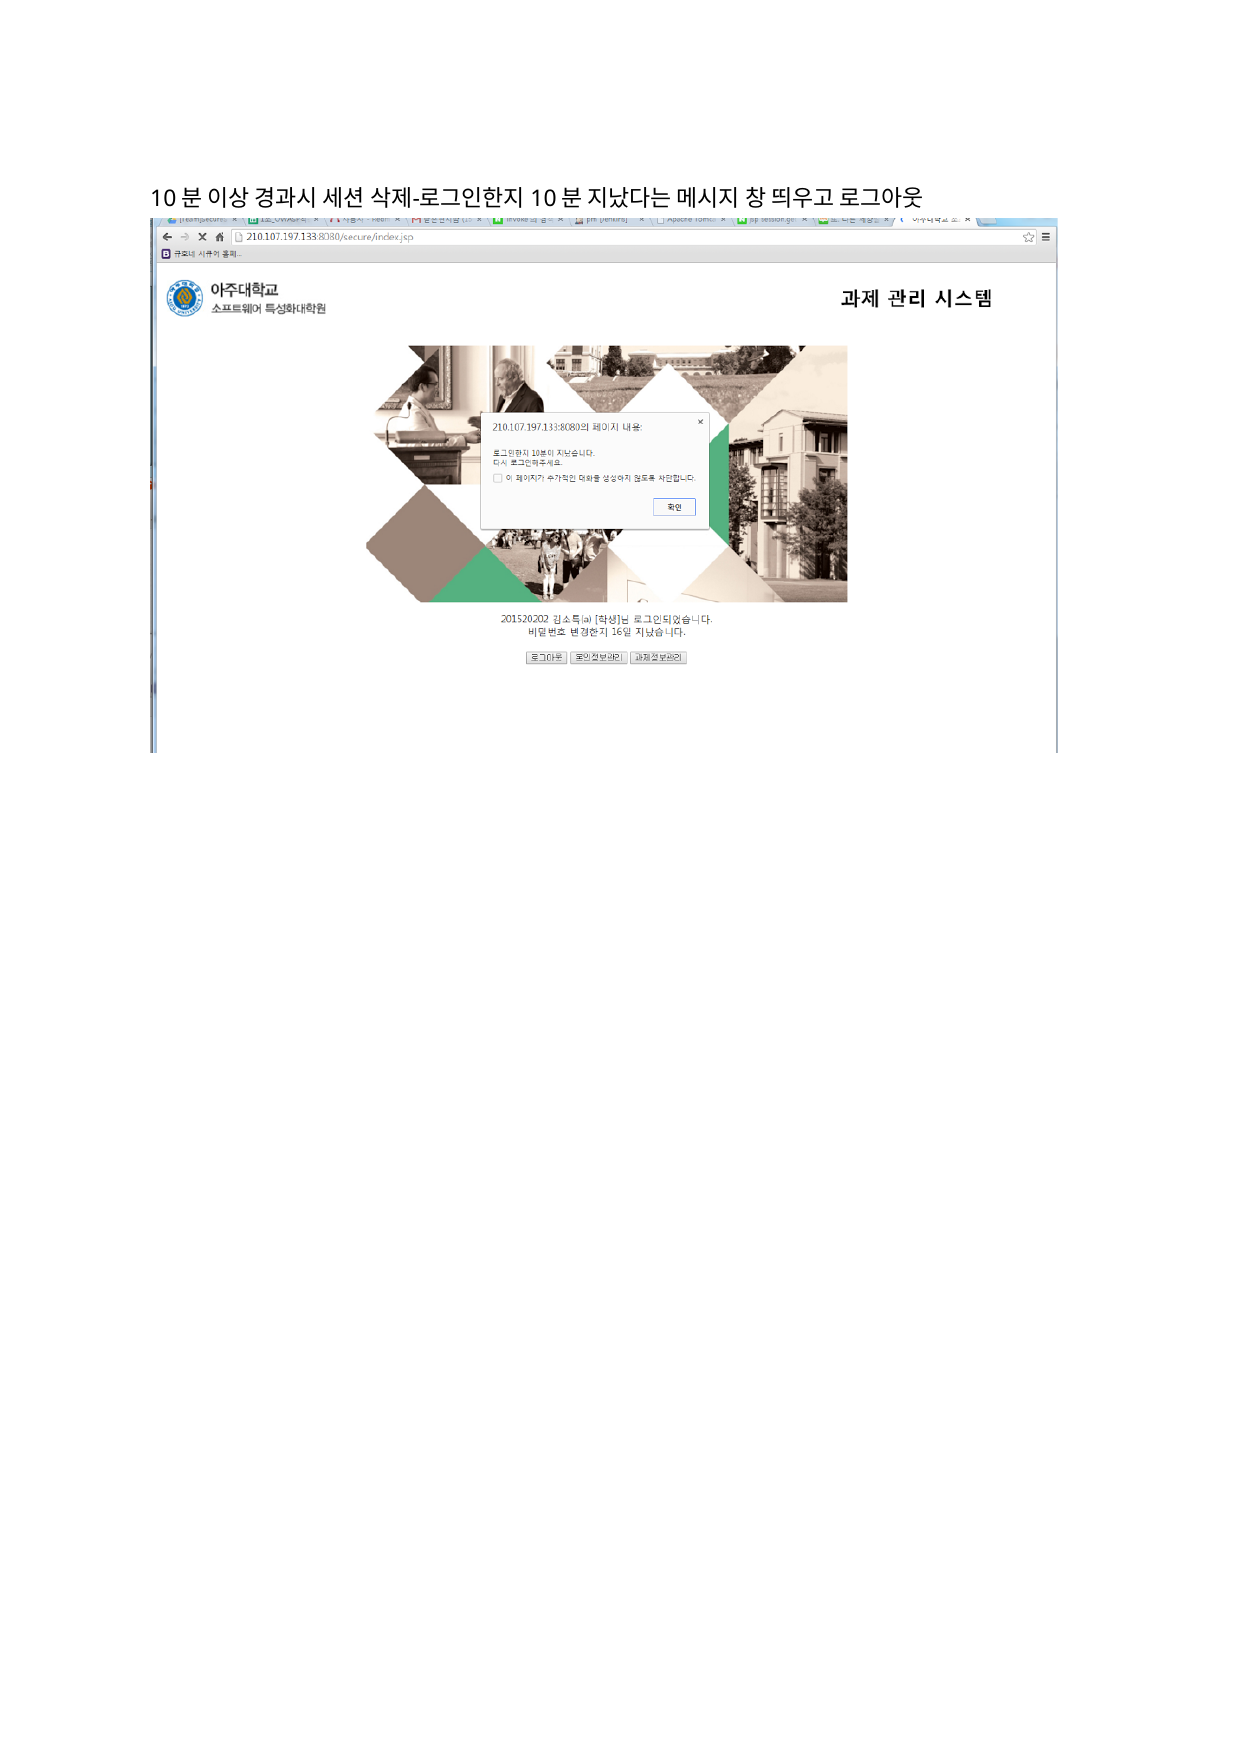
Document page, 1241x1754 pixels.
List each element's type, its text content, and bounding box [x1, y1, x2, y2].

text 10분 이상 경과시 세션 삭제-로그인한지 10분 지났다는 메시지 창 띄우고 로그아웃 [150, 180, 1090, 213]
picture [150, 218, 1058, 753]
